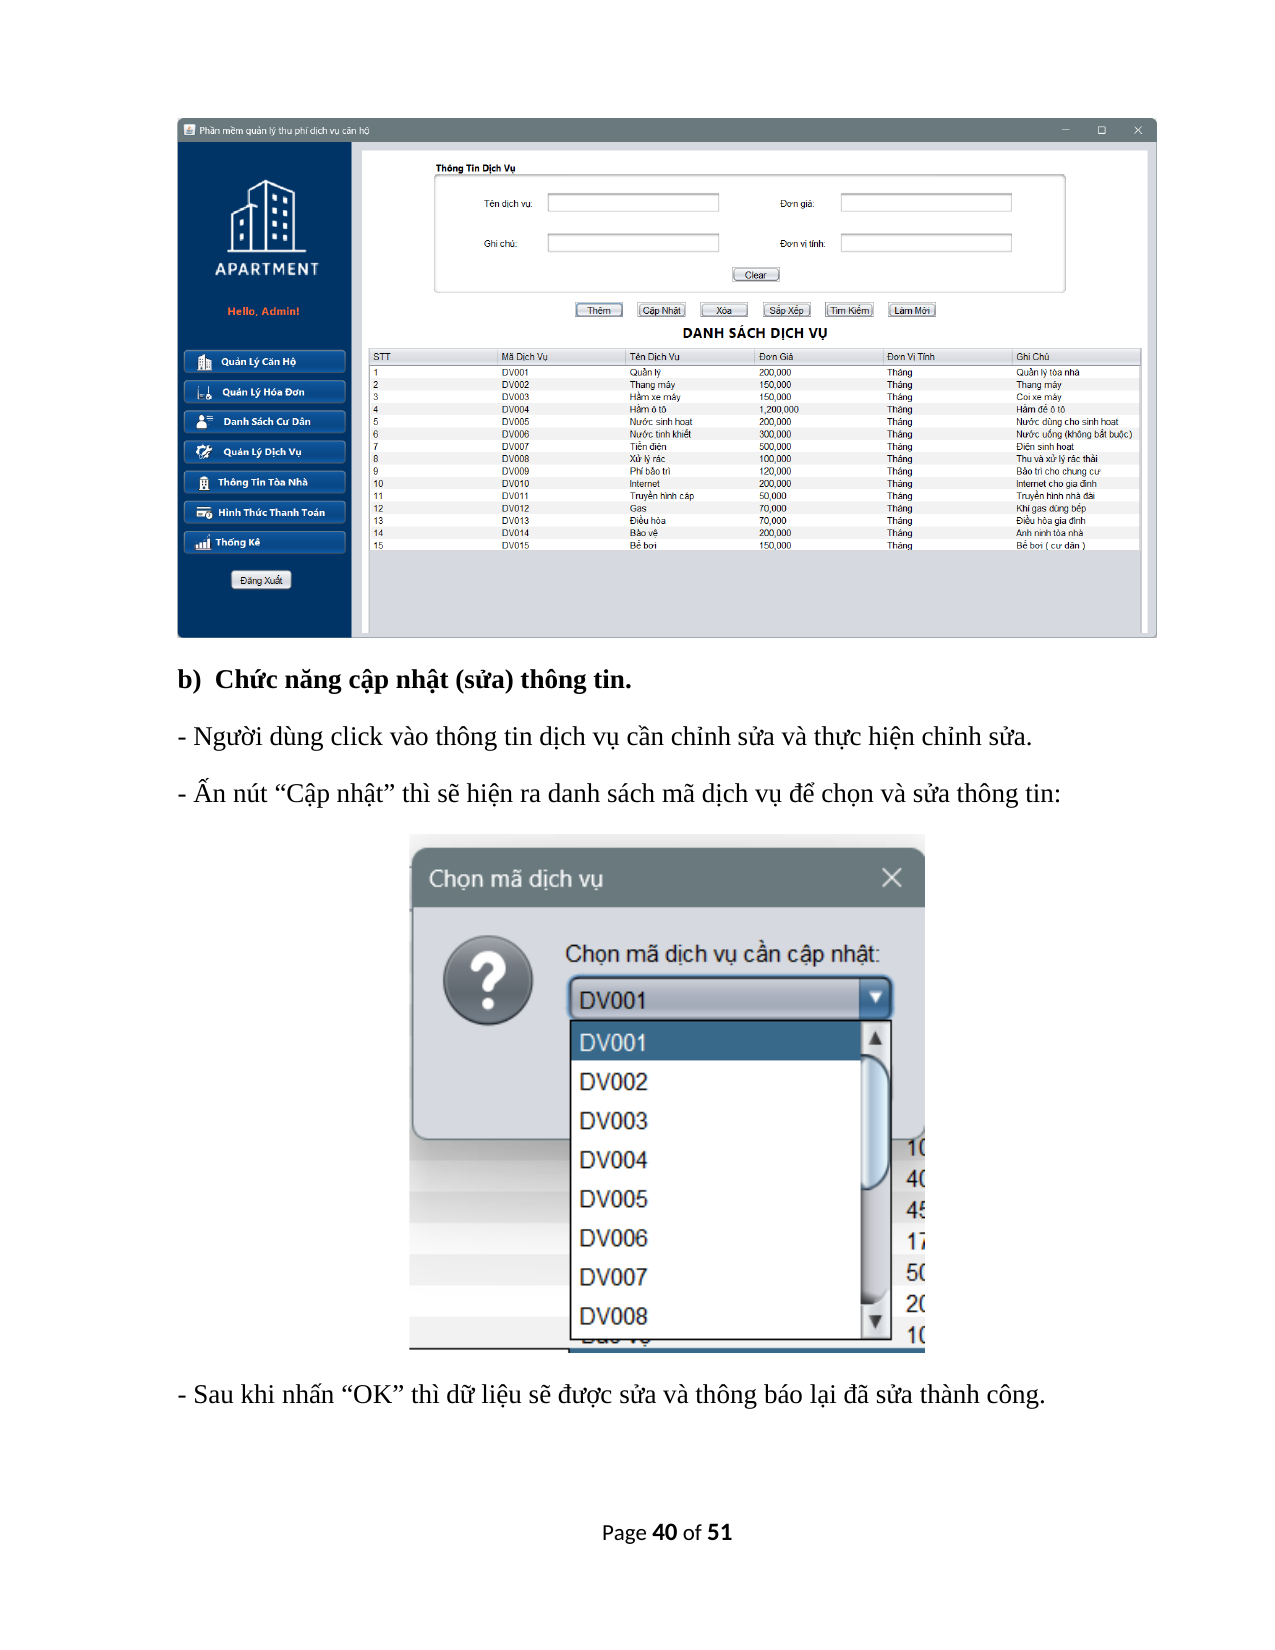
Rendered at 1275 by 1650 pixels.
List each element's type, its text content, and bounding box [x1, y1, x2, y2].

picture [409, 834, 925, 1353]
text - Người dùng click vào thông tin dịch vụ cần chỉnh sửa và thực hiện chỉnh sửa. [177, 720, 1157, 751]
text - Ấn nút “Cập nhật” thì sẽ hiện ra danh sách mã dịch vụ để chọn và sửa thông tin: [177, 777, 1157, 808]
picture [177, 118, 1157, 638]
text - Sau khi nhấn “OK” thì dữ liệu sẽ được sửa và thông báo lại đã sửa thành công. [177, 1378, 1157, 1409]
text b) Chức năng cập nhật (sửa) thông tin. [177, 663, 1157, 694]
